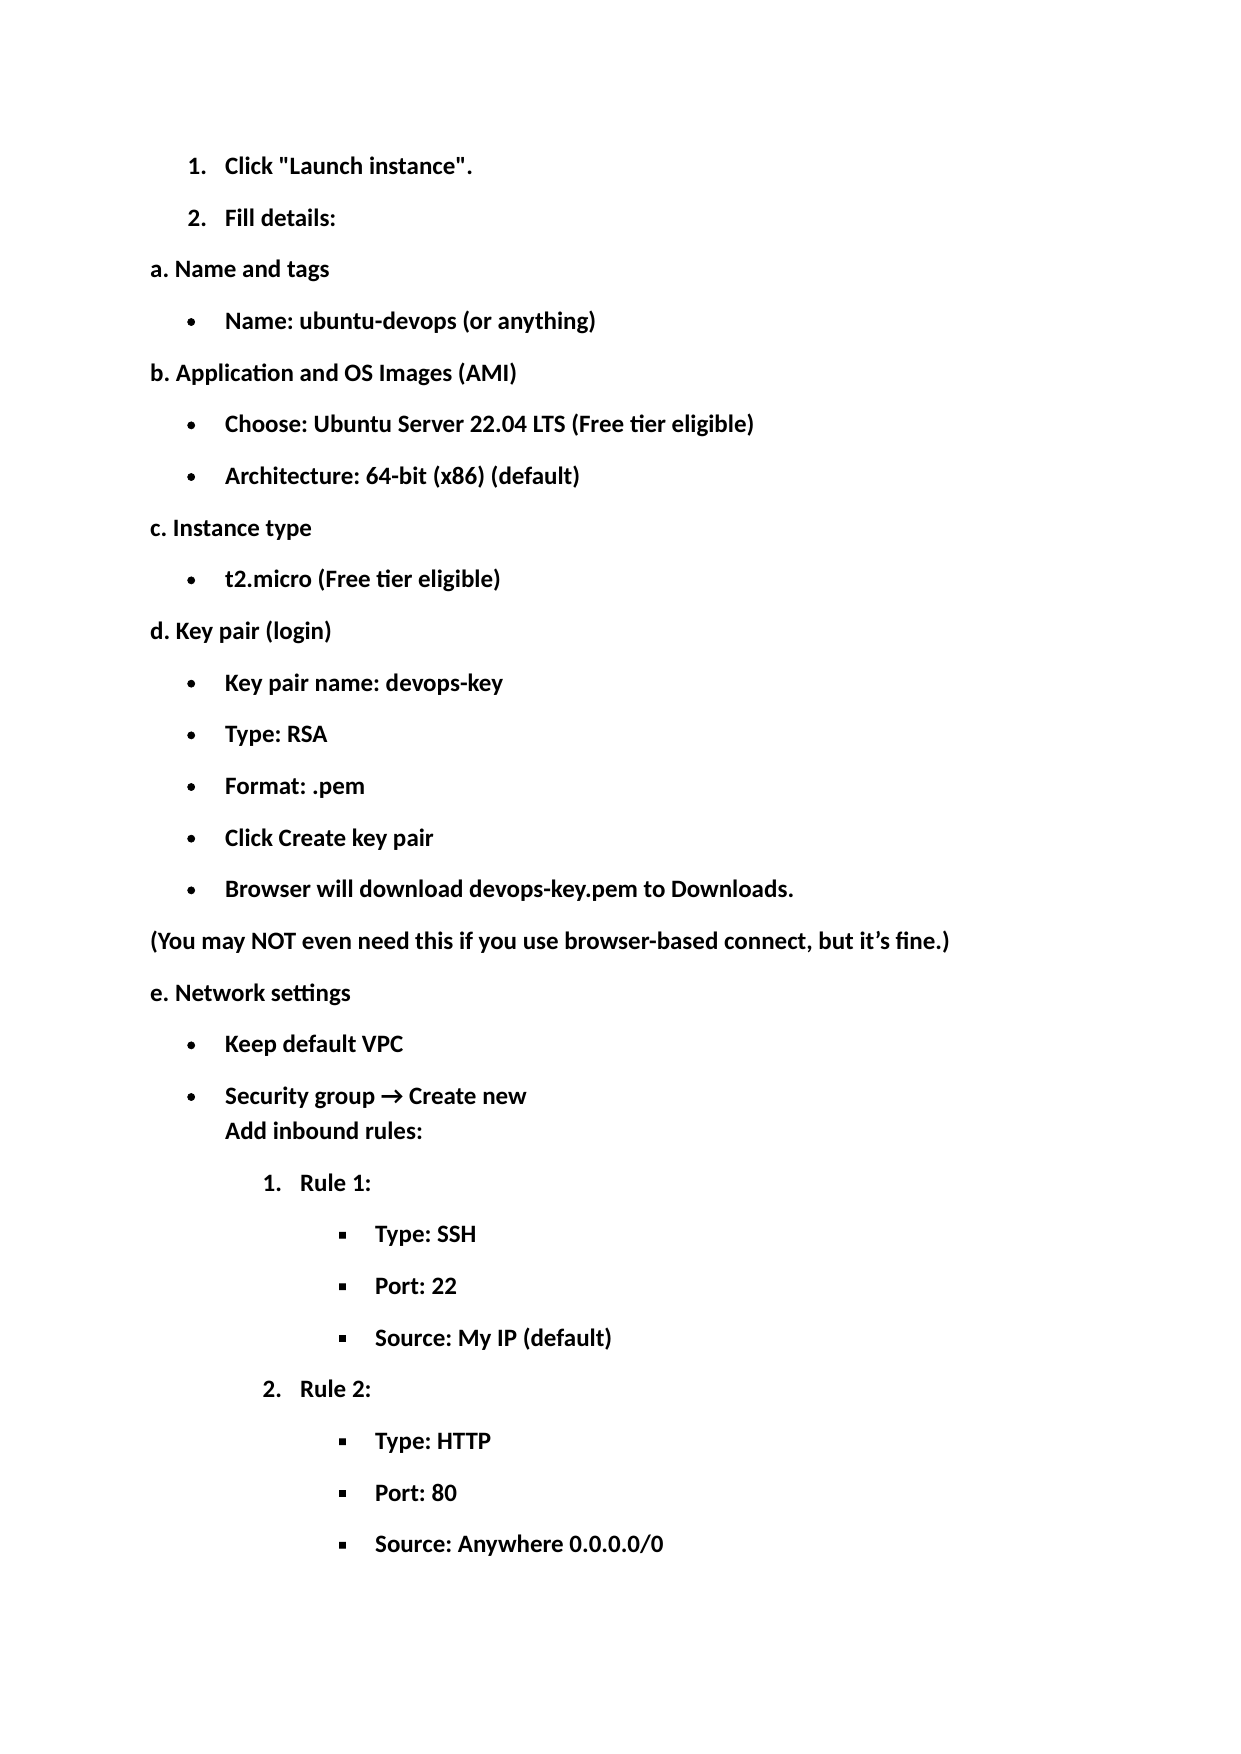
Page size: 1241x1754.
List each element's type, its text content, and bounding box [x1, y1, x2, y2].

list Browser will download devops-key.pem to Downloads. [187, 873, 1090, 904]
list Architecture: 64-bit (x86) (default) [187, 460, 1090, 491]
text d. Key pair (login) [150, 615, 1090, 646]
list Source: Anywhere 0.0.0.0/0 [337, 1528, 1090, 1559]
list Keep default VPC [187, 1028, 1090, 1059]
list t2.micro (Free tier eligible) [187, 563, 1090, 594]
text a. Name and tags [150, 253, 1090, 284]
list Click "Launch instance". [187, 150, 1090, 181]
text e. Network settings [150, 977, 1090, 1007]
text (You may NOT even need this if you use browser-based connect, but it’s fine.) [150, 925, 1090, 956]
list Click Create key pair [187, 822, 1090, 852]
list Type: SSH [337, 1218, 1090, 1249]
list Port: 80 [337, 1477, 1090, 1507]
list Port: 22 [337, 1270, 1090, 1301]
list Type: RSA [187, 718, 1090, 749]
list Choose: Ubuntu Server 22.04 LTS (Free tier eligible) [187, 408, 1090, 439]
list Format: .pem [187, 770, 1090, 801]
list Security group → Create new Add inbound rules: [187, 1080, 1090, 1146]
text b. Application and OS Images (AMI) [150, 357, 1090, 387]
text c. Instance type [150, 512, 1090, 542]
list Rule 1: [262, 1167, 1090, 1197]
list Type: HTTP [337, 1425, 1090, 1456]
list Rule 2: [262, 1373, 1090, 1404]
list Key pair name: devops-key [187, 667, 1090, 697]
list Name: ubuntu-devops (or anything) [187, 305, 1090, 336]
list Fill details: [187, 202, 1090, 232]
list Source: My IP (default) [337, 1322, 1090, 1352]
